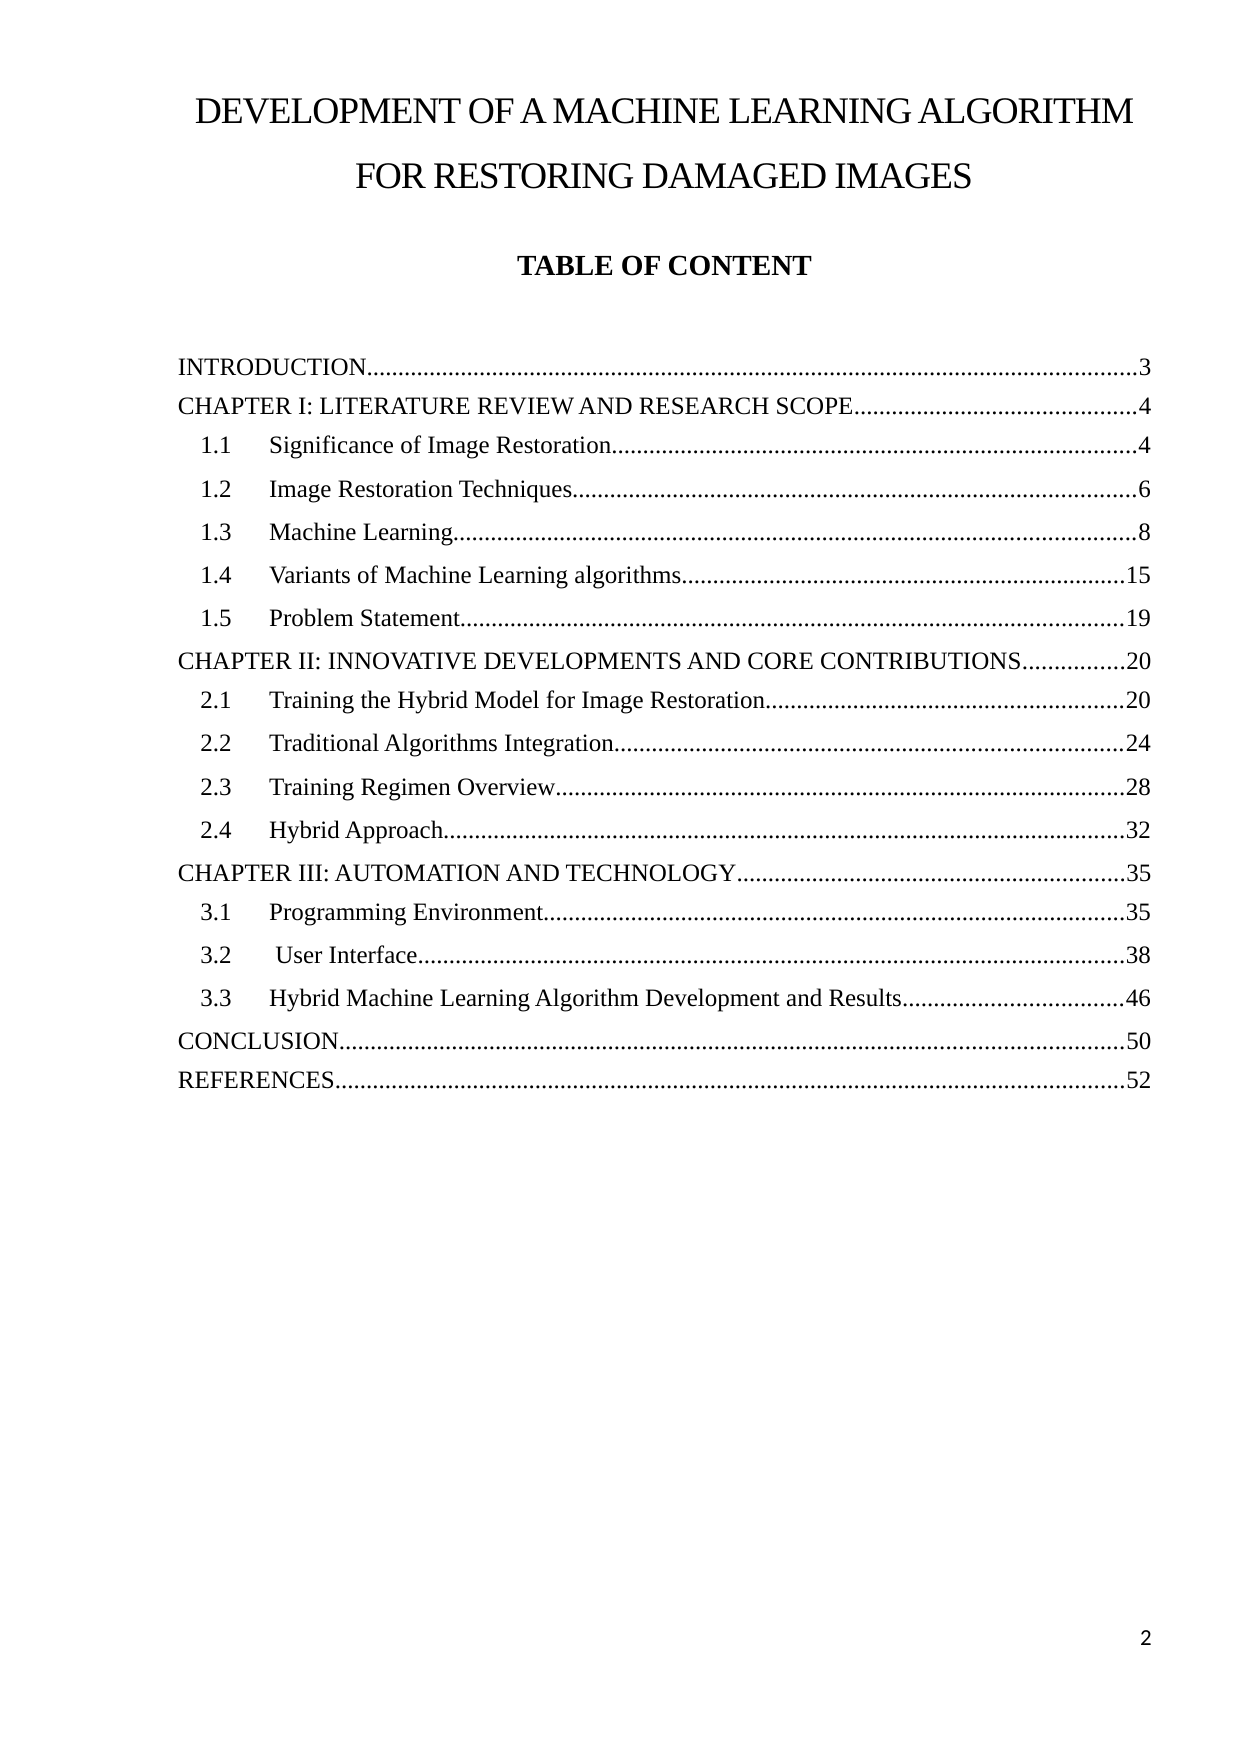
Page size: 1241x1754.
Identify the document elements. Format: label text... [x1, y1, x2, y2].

title DEVELOPMENT OF A MACHINE LEARNING ALGORITHM FOR RESTORING DAMAGED IMAGES [177, 89, 1152, 196]
text TABLE OF CONTENT [177, 248, 1152, 282]
